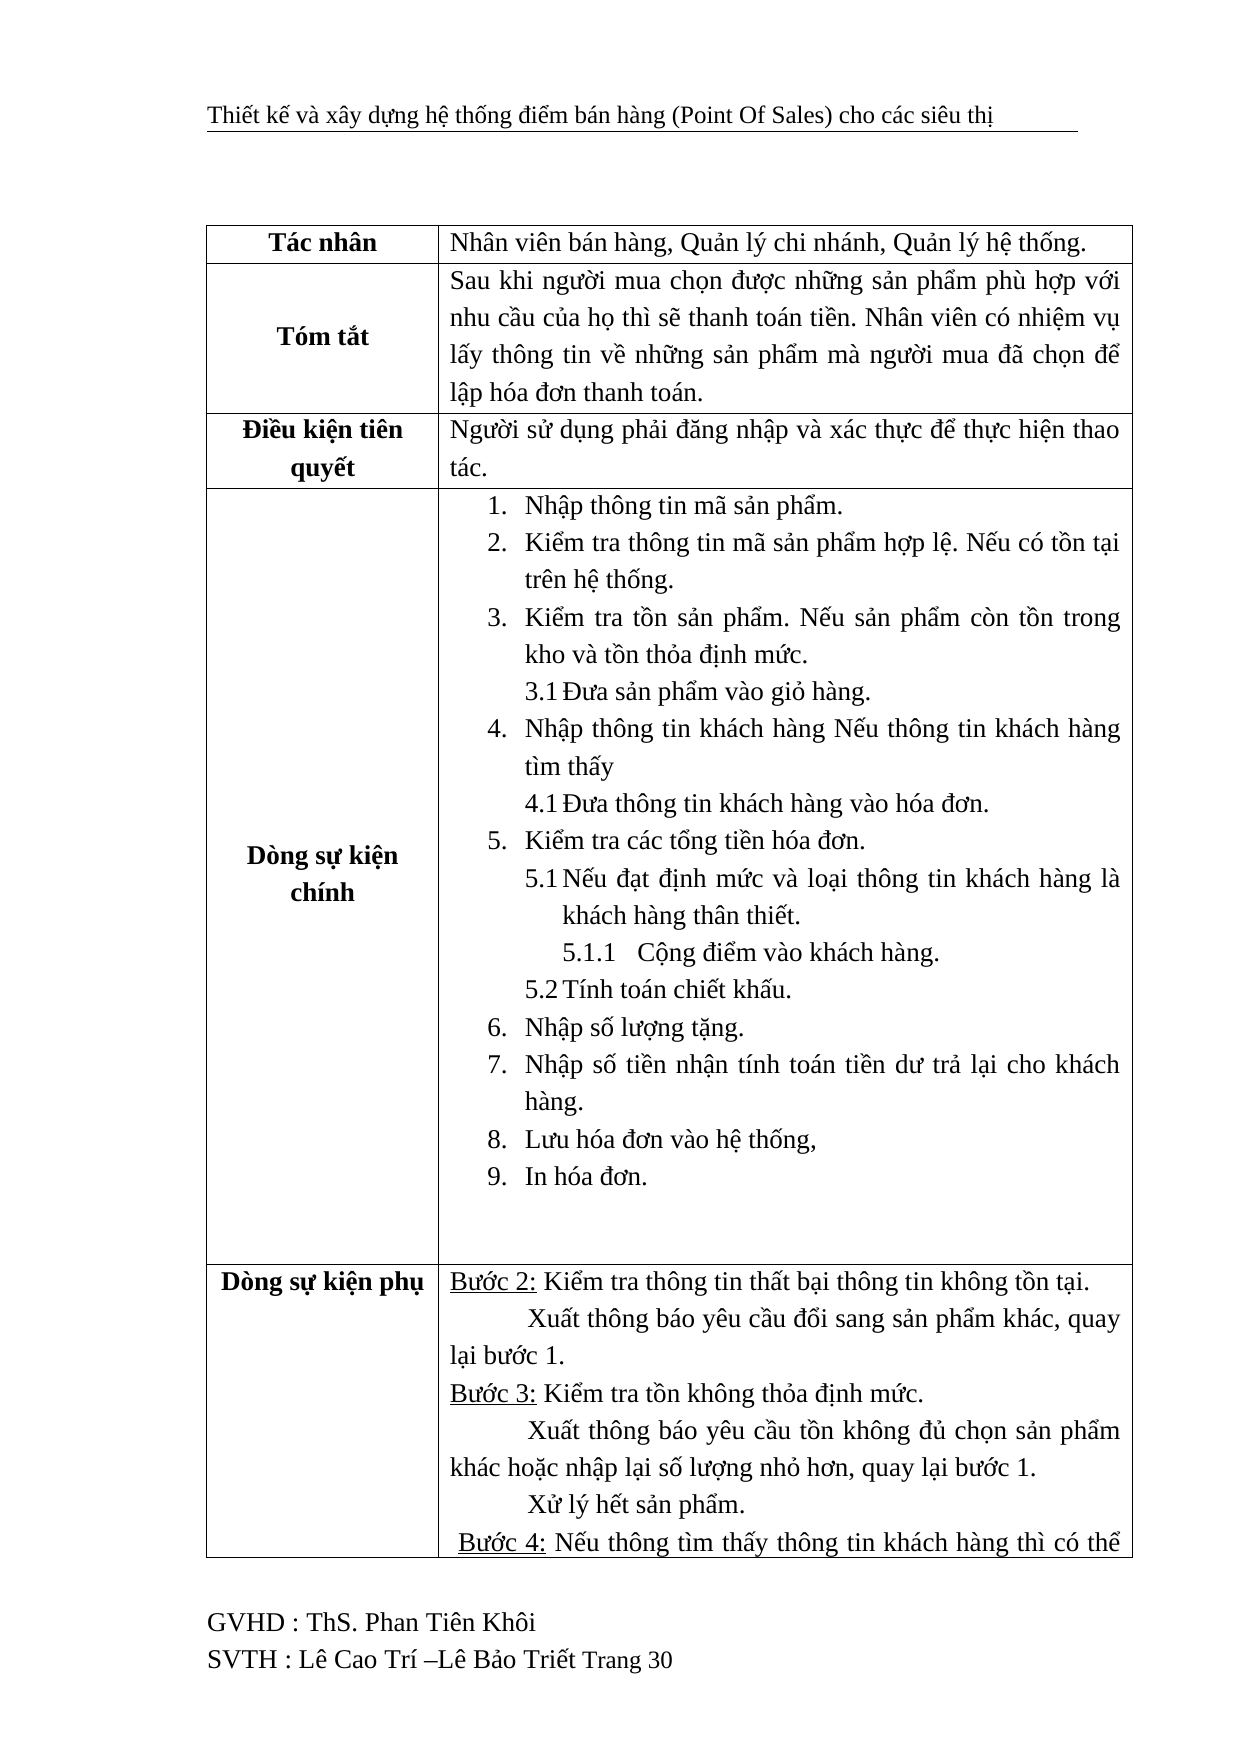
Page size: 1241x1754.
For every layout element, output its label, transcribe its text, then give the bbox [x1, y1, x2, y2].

table_cell Người sử dụng phải đăng nhập và xác thực để thực hiện thao tác. [439, 414, 1132, 488]
table_cell Tóm tắt [207, 264, 438, 412]
table_cell Điều kiện tiên quyết [207, 414, 438, 488]
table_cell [439, 1265, 1132, 1557]
table_header Nhân viên bán hàng, Quản lý chi nhánh, Quản lý hệ thống. [439, 226, 1132, 263]
table_cell Dòng sự kiện chính [207, 489, 438, 1264]
table_header Tác nhân [207, 226, 438, 263]
table_cell Nhập thông tin mã sản phẩm. Kiểm tra thông tin mã sản phẩm hợp lệ. Nếu có tồn tại trên hệ thống. Kiểm tra tồn sản phẩm. Nếu sản phẩm còn tồn trong kho và tồn thỏa định mức. Đưa sản phẩm vào giỏ hàng. Nhập thông tin khách hàng Nếu thông tin khách hàng tìm thấy Đưa thông tin khách hàng vào hóa đơn. Kiểm tra các tổng tiền hóa đơn. Nếu đạt định mức và loại thông tin khách hàng là khách hàng thân thiết. Cộng điểm vào khách hàng. Tính toán chiết khấu. Nhập số lượng tặng. Nhập số tiền nhận tính toán tiền dư trả lại cho khách hàng. Lưu hóa đơn vào hệ thống, In hóa đơn. [439, 489, 1132, 1264]
table_cell Sau khi người mua chọn được những sản phẩm phù hợp với nhu cầu của họ thì sẽ thanh toán tiền. Nhân viên có nhiệm vụ lấy thông tin về những sản phẩm mà người mua đã chọn để lập hóa đơn thanh toán. [439, 264, 1132, 412]
table_cell Dòng sự kiện phụ [207, 1265, 438, 1557]
